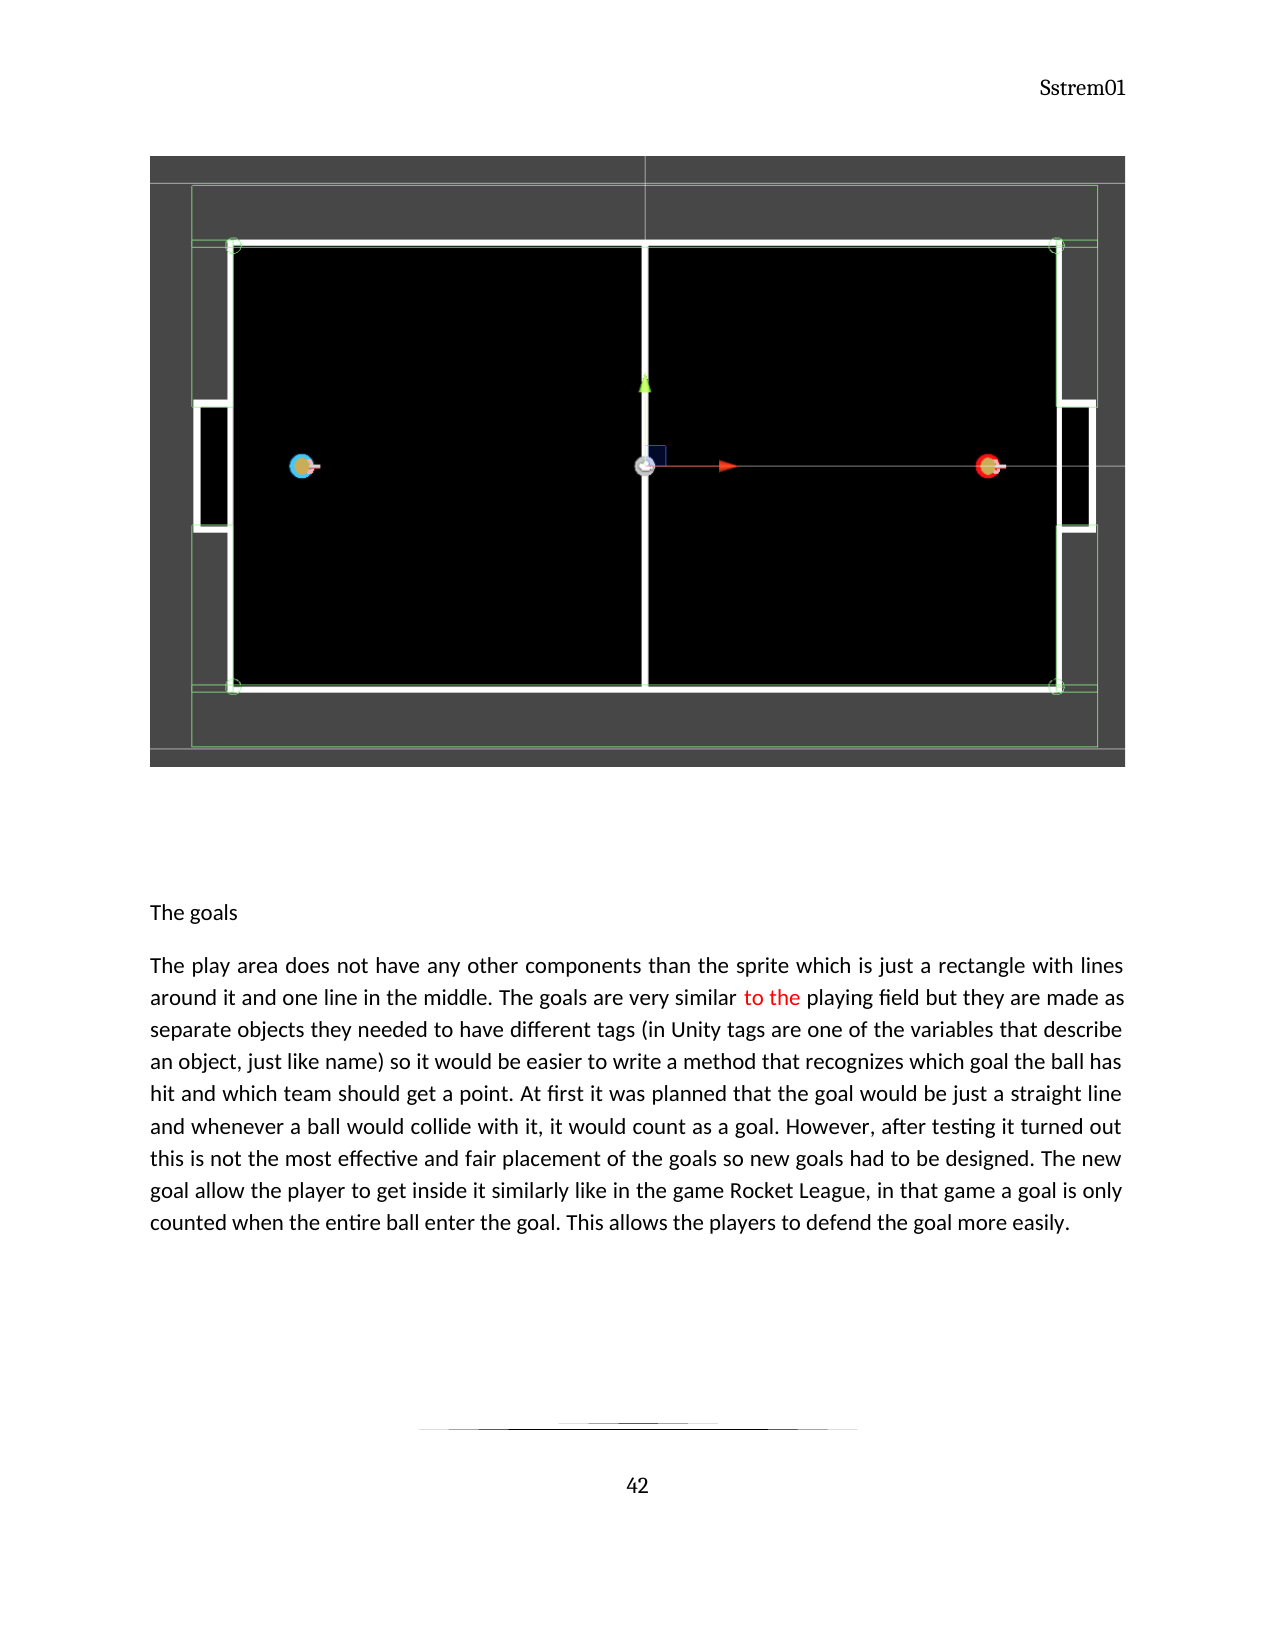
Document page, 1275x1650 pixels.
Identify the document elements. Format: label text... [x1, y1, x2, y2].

picture [150, 156, 1125, 767]
text The goals [150, 898, 1125, 926]
text The play area does not have any other components than the sprite which is just a rectangle with lines around it and one line in the middle. The goals are very similar to the playing field but they are made as separate objects they needed to have different tags (in Unity tags are one of the variables that describe an object, just like name) so it would be easier to write a method that recognizes which goal the ball has hit and which team should get a point. At first it was planned that the goal would be just a straight line and whenever a ball would collide with it, it would count as a goal. However, after testing it turned out this is not the most effective and fair placement of the goals so new goals had to be designed. The new goal allow the player to get inside it similarly like in the game Rocket League, in that game a goal is only counted when the entire ball enter the goal. This allows the players to defend the goal more easily. [150, 951, 1125, 1236]
